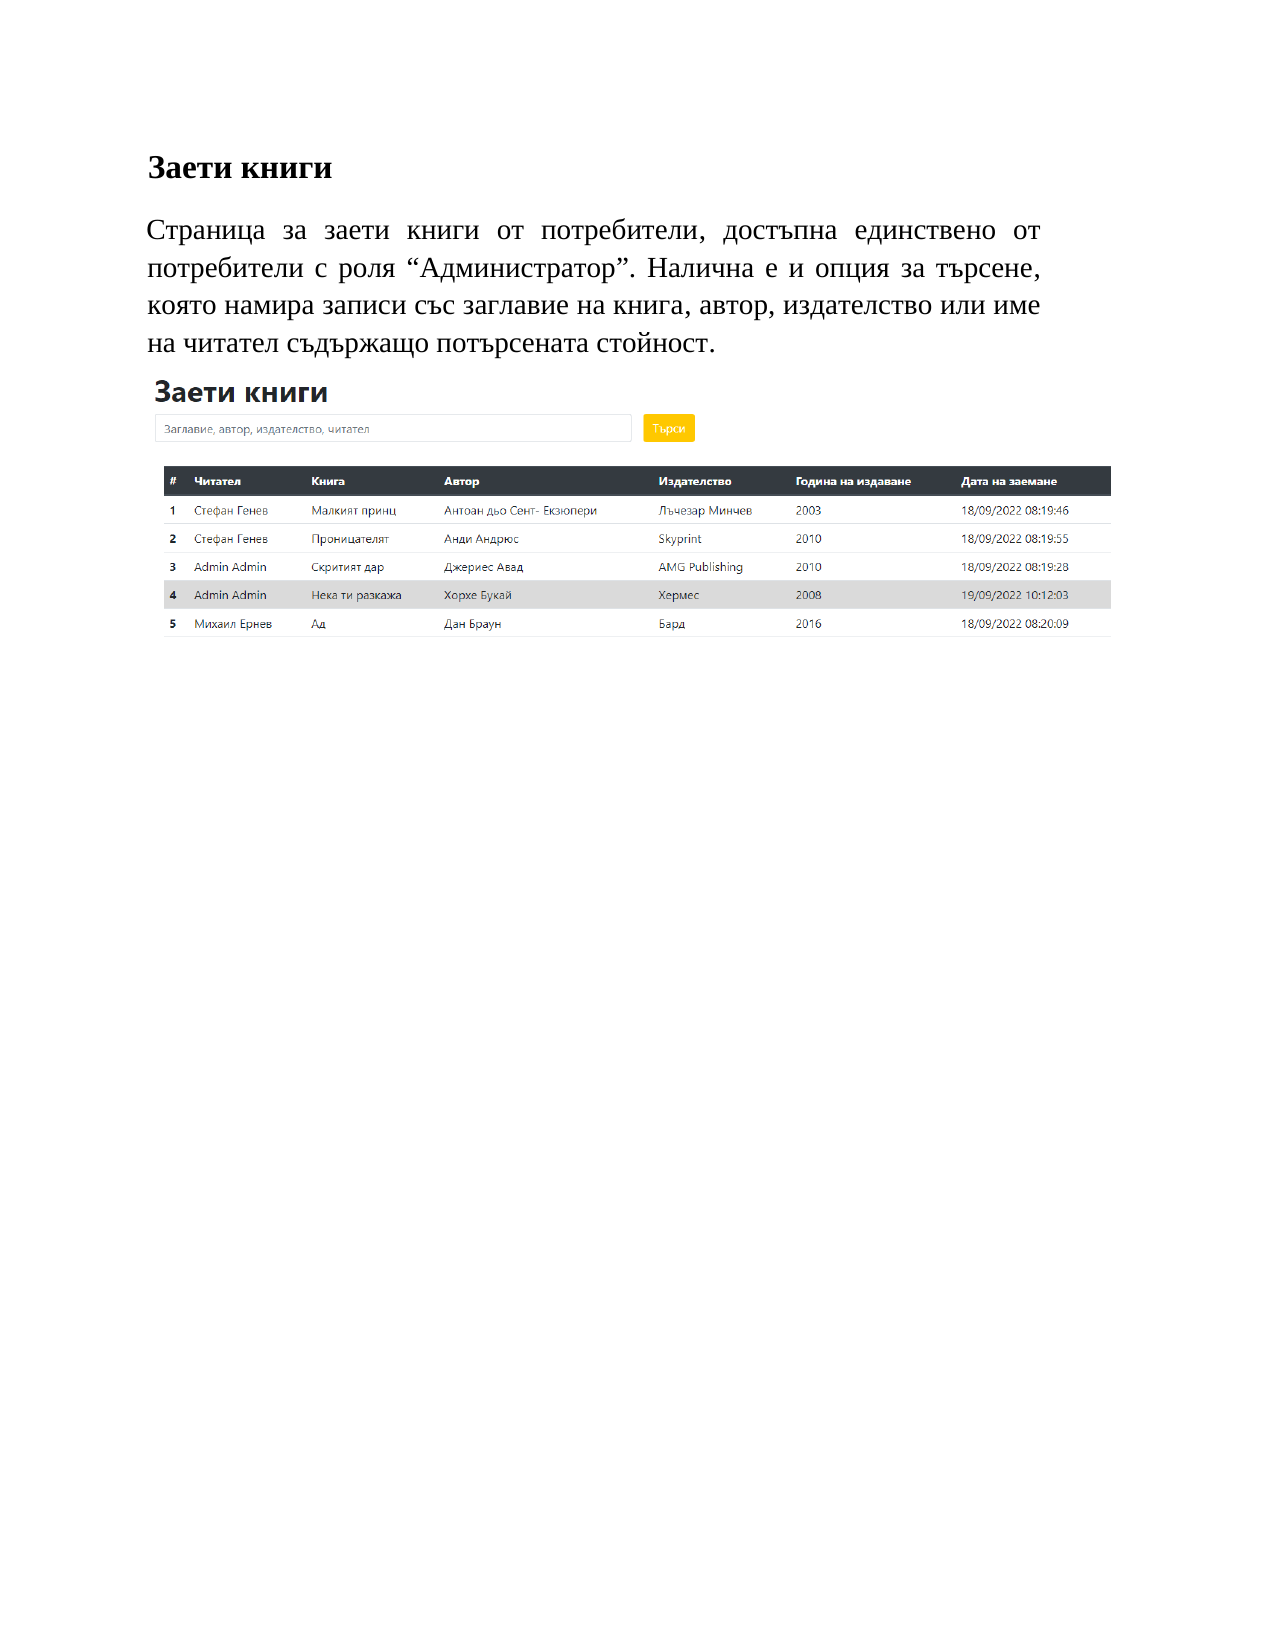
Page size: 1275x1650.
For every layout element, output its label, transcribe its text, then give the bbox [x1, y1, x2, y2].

text Заети книги [148, 148, 1127, 186]
picture [147, 374, 1128, 666]
text Страница за заети книги от потребители, достъпна единствено от потребители с роля “Администратор”. Налична е и опция за търсене, която намира записи със заглавие на книга, автор, издателство или име на читател съдържащо потърсената стойност. [146, 212, 1041, 358]
